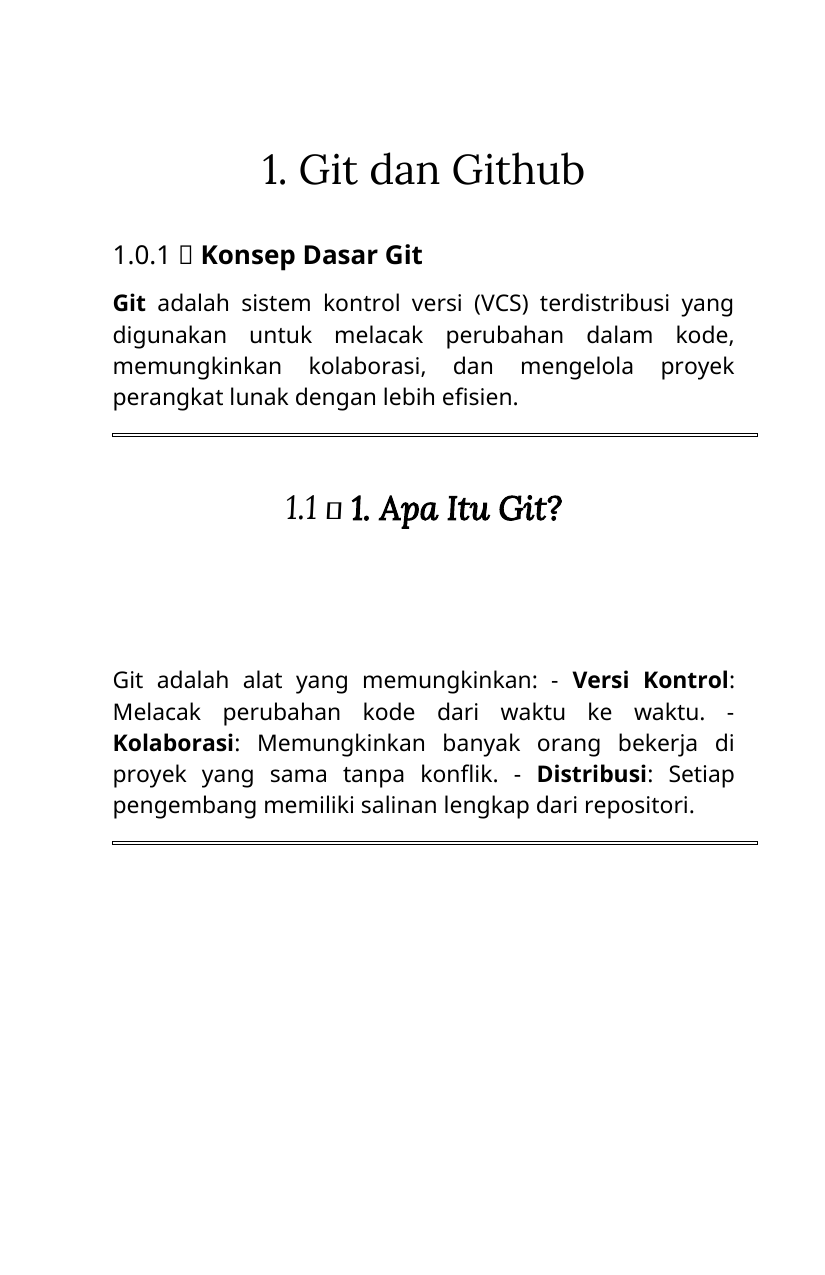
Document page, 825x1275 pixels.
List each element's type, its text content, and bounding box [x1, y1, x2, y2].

subtitle 1.0.1 📌 Konsep Dasar Git [112, 237, 735, 273]
subtitle 1.1 🔹 1. Apa Itu Git? [112, 485, 735, 529]
subtitle 1. Git dan Github [112, 142, 735, 196]
